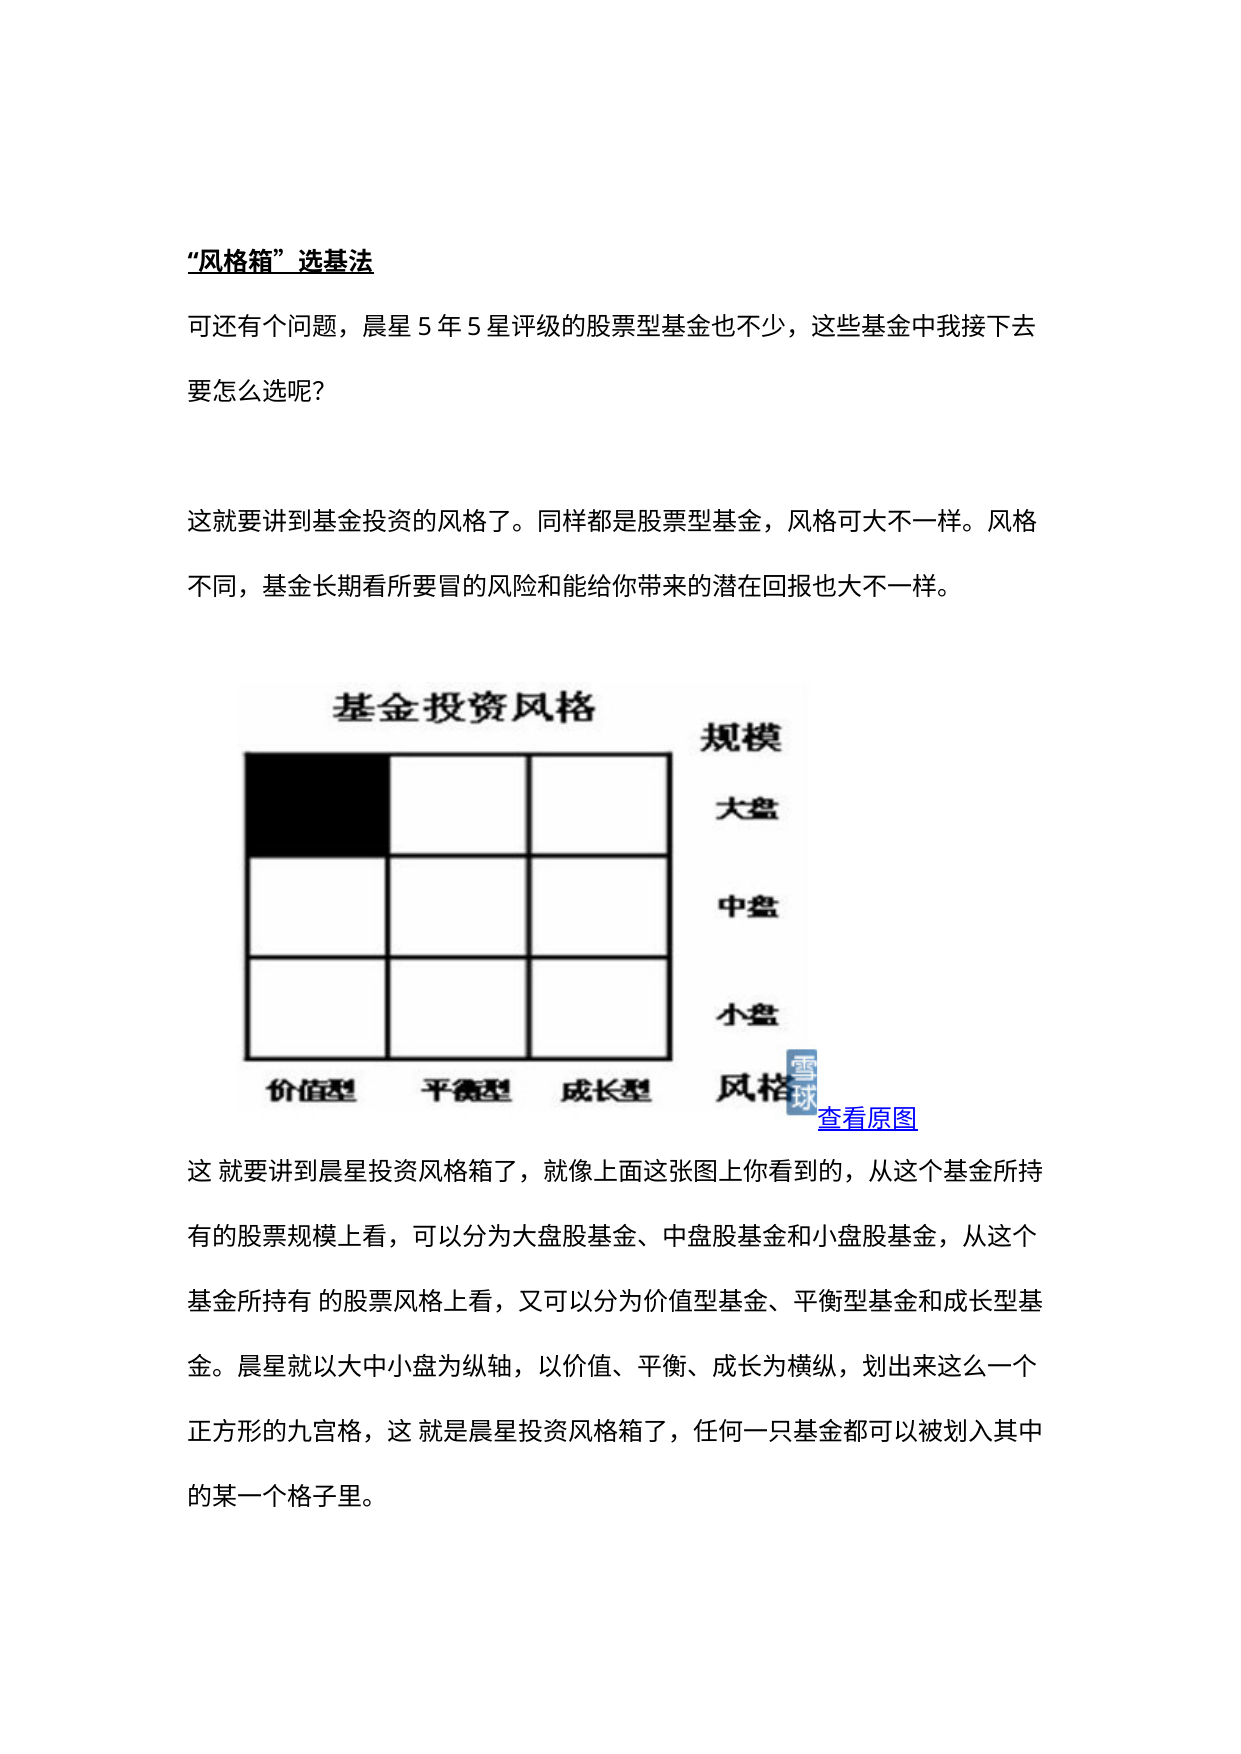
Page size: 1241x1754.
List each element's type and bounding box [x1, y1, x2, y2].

picture [187, 682, 818, 1128]
text [187, 162, 1053, 1527]
